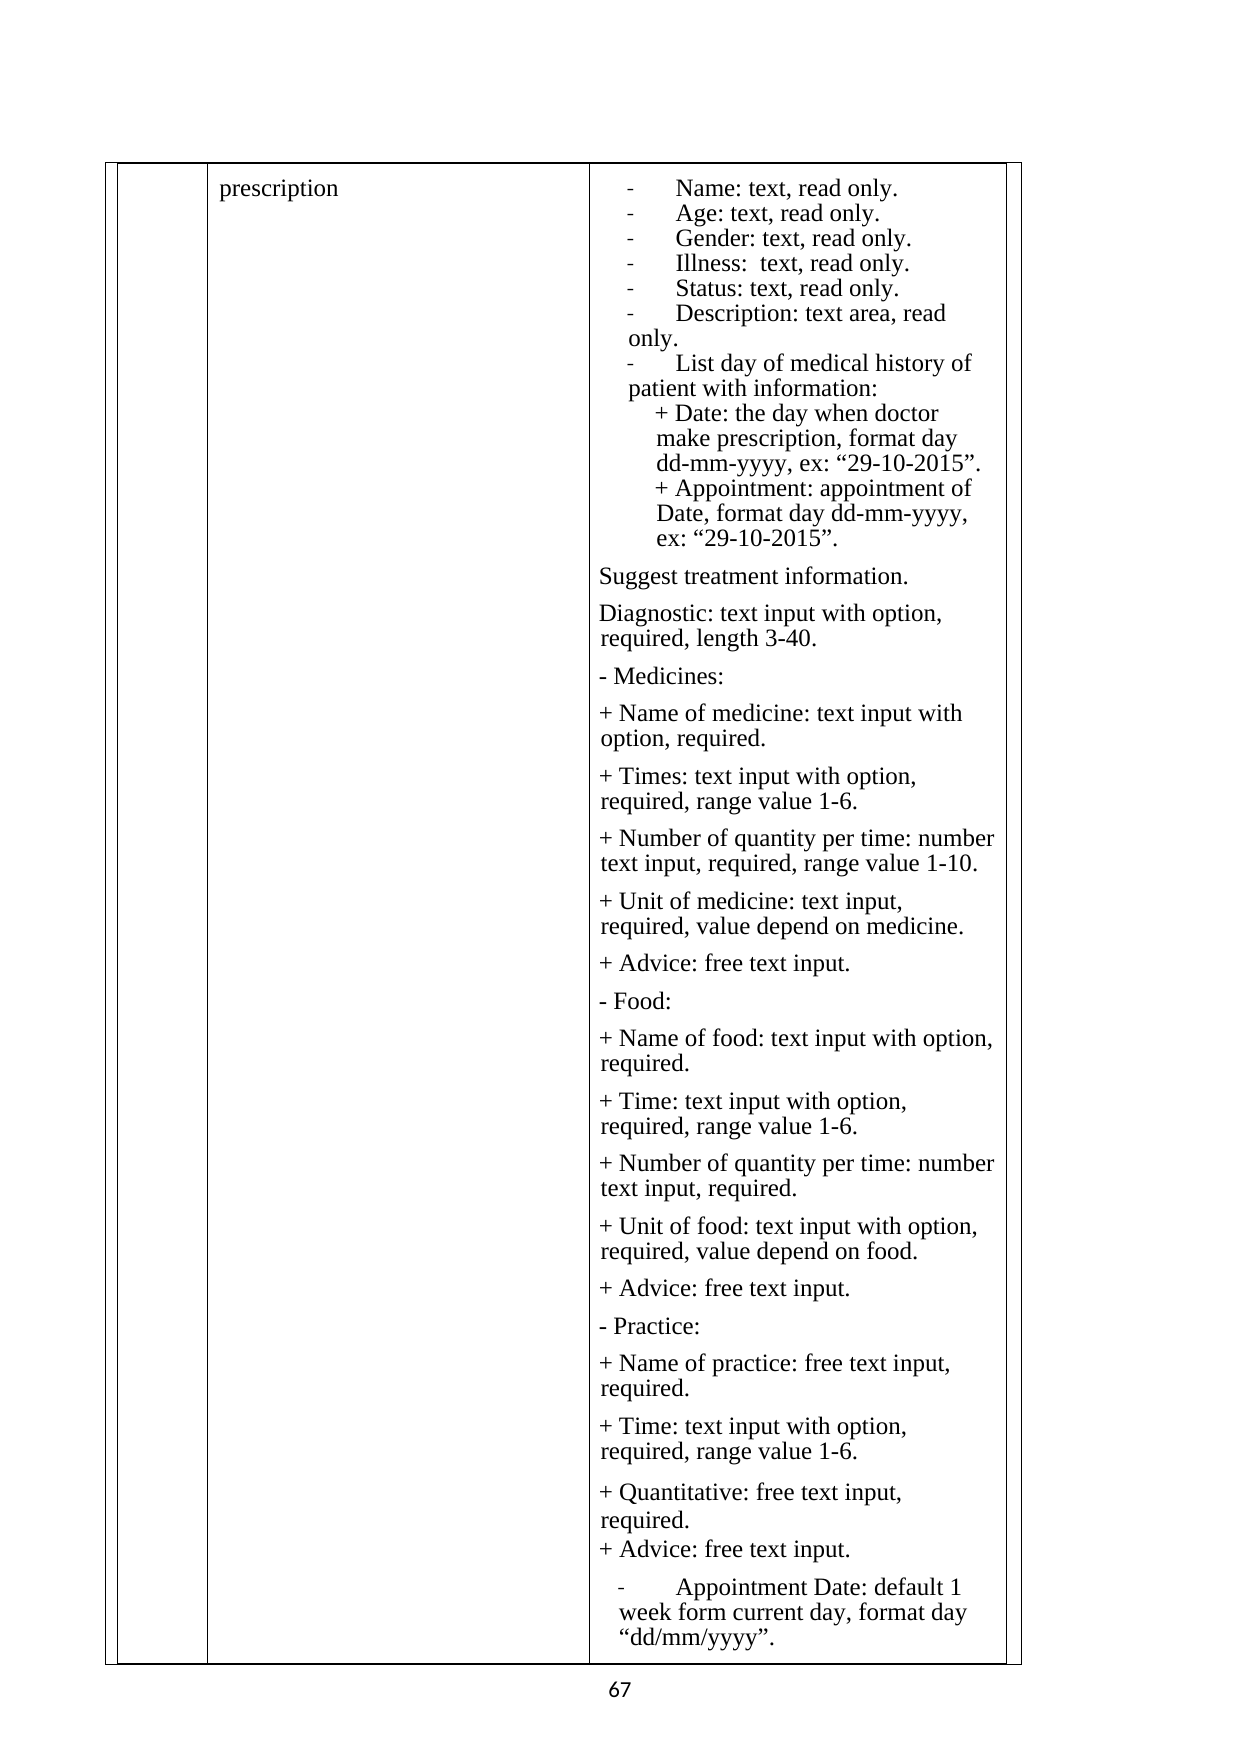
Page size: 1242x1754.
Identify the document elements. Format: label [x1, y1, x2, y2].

table_cell [208, 164, 589, 1663]
table_cell [590, 164, 1006, 1663]
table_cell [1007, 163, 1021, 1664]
table_cell [118, 164, 207, 1663]
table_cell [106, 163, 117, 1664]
